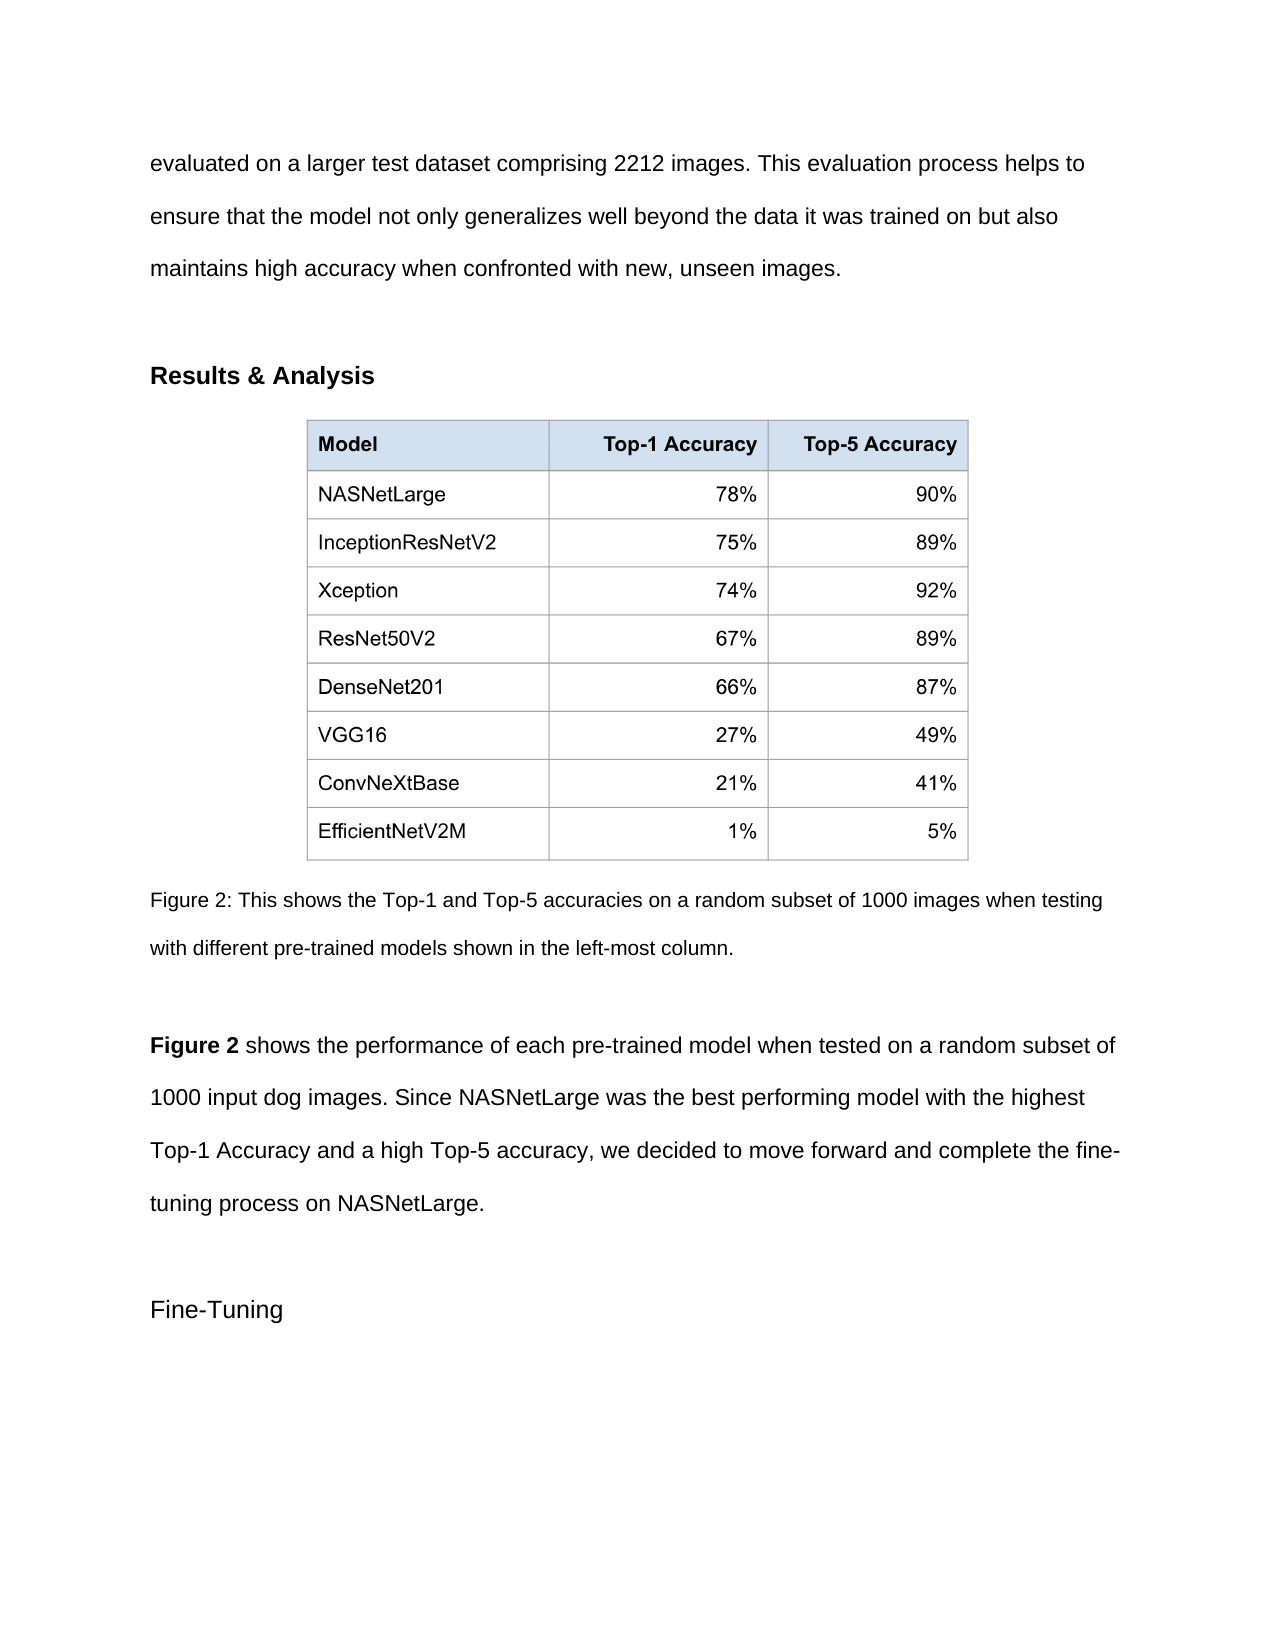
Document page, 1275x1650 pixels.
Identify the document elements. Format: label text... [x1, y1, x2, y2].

text Figure 2: This shows the Top-1 and Top-5 accuracies on a random subset of 1000 images when testing with different pre-trained models shown in the left-most column. [150, 888, 1125, 960]
text Fine-Tuning [150, 1295, 1125, 1324]
picture [305, 418, 970, 862]
text Results & Analysis [150, 361, 1125, 389]
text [150, 150, 1125, 282]
text Figure 2 shows the performance of each pre-trained model when tested on a random subset of 1000 input dog images. Since NASNetLarge was the best performing model with the highest Top-1 Accuracy and a high Top-5 accuracy, we decided to move forward and complete the fine-tuning process on NASNetLarge. [150, 1032, 1125, 1216]
